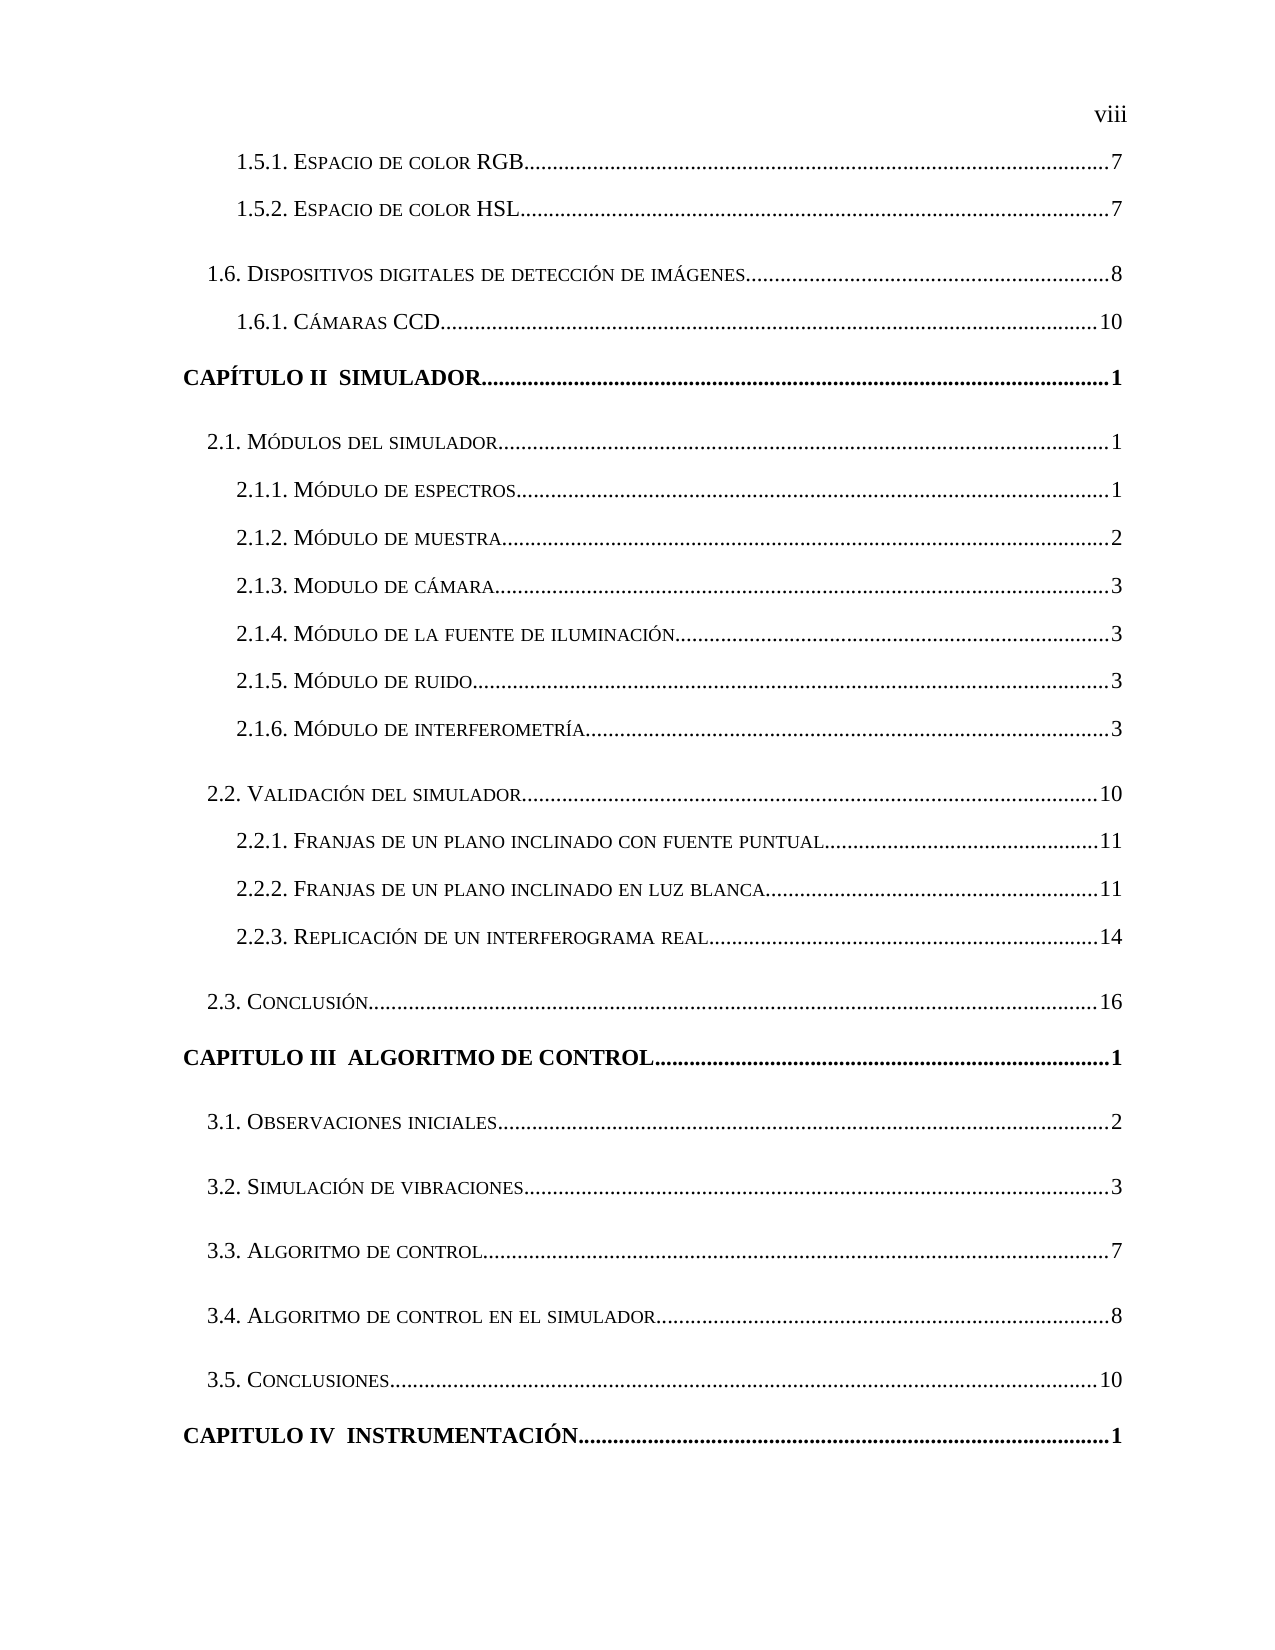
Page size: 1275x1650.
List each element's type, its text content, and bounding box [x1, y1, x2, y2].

text 2.2.3. Replicación de un interferograma real 14 [236, 923, 1127, 949]
text 2.1.2. Módulo de muestra 2 [236, 524, 1127, 550]
text CAPITULO III Algoritmo de Control 1 [177, 1044, 1122, 1070]
text 3.1. Observaciones iniciales 2 [207, 1108, 1127, 1135]
text 2.2.1. Franjas de un plano inclinado con fuente puntual 11 [236, 828, 1127, 854]
text CAPITULO IV INSTRUMENTACIÓN 1 [177, 1422, 1122, 1449]
text 1.5.1. Espacio de color RGB 7 [236, 148, 1127, 174]
text 3.2. Simulación de vibraciones 3 [207, 1173, 1127, 1199]
text 1.6. Dispositivos digitales de detección de imágenes 8 [207, 260, 1127, 286]
text 3.5. Conclusiones 10 [207, 1366, 1127, 1393]
text 1.5.2. Espacio de color HSL 7 [236, 196, 1127, 222]
text Capítulo II SIMULADOR 1 [177, 364, 1122, 390]
text 2.1.3. Modulo de cámara 3 [236, 572, 1127, 598]
text 3.4. Algoritmo de control en el simulador 8 [207, 1302, 1127, 1328]
text 2.3. Conclusión 16 [207, 988, 1127, 1014]
text 2.1.5. Módulo de ruido 3 [236, 667, 1127, 694]
text 2.1.6. Módulo de interferometría 3 [236, 715, 1127, 742]
text 2.1. Módulos del simulador 1 [207, 428, 1127, 455]
text 2.1.4. Módulo de la fuente de iluminación 3 [236, 620, 1127, 646]
text 2.2.2. Franjas de un plano inclinado en luz blanca 11 [236, 875, 1127, 902]
text 3.3. Algoritmo de control 7 [207, 1237, 1127, 1264]
text 1.6.1. Cámaras CCD 10 [236, 308, 1127, 334]
text 2.2. Validación del simulador 10 [207, 780, 1127, 806]
text 2.1.1. Módulo de espectros 1 [236, 476, 1127, 503]
